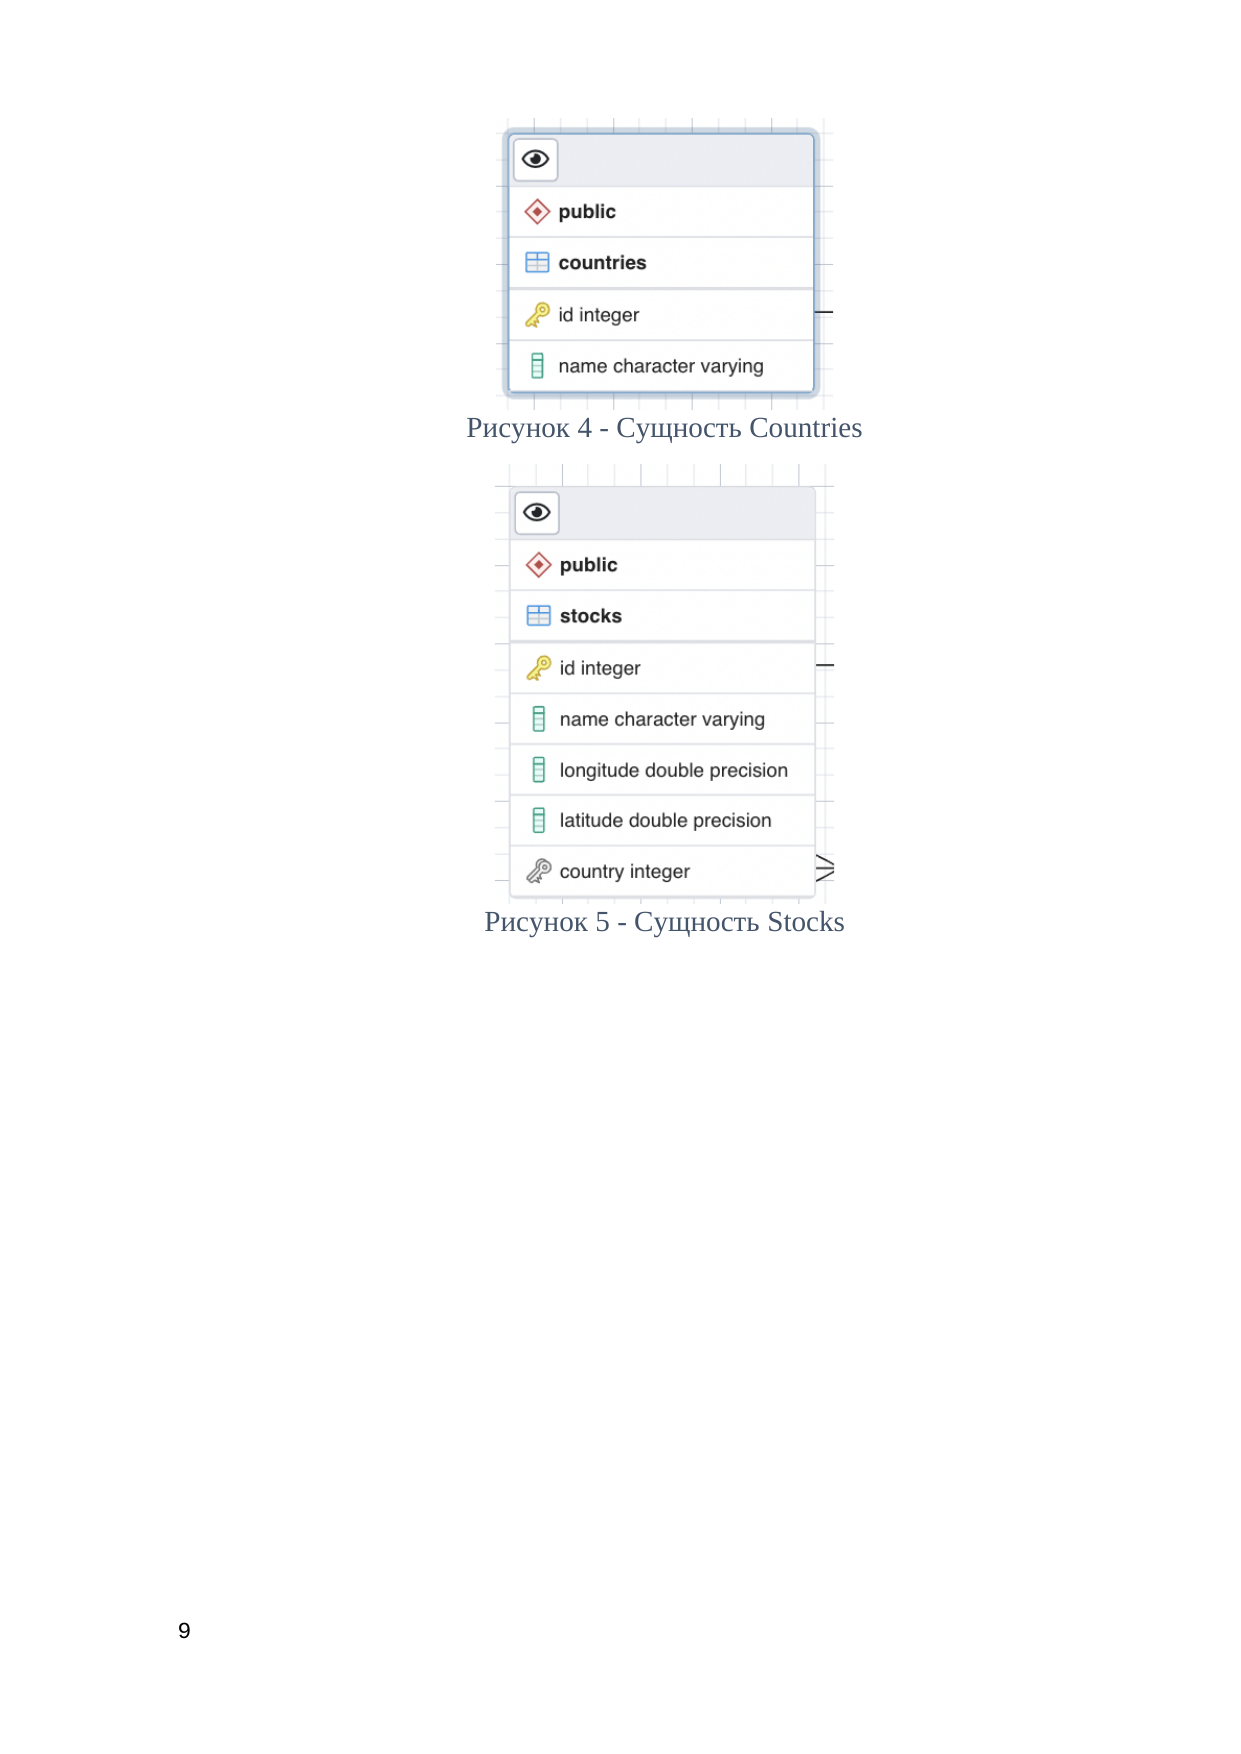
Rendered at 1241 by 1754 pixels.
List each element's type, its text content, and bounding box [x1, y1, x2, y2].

text Рисунок 5 - Сущность Stocks [177, 904, 1152, 937]
text Рисунок 4 - Сущность Countries [177, 410, 1152, 443]
picture [494, 464, 835, 904]
picture [495, 118, 834, 410]
